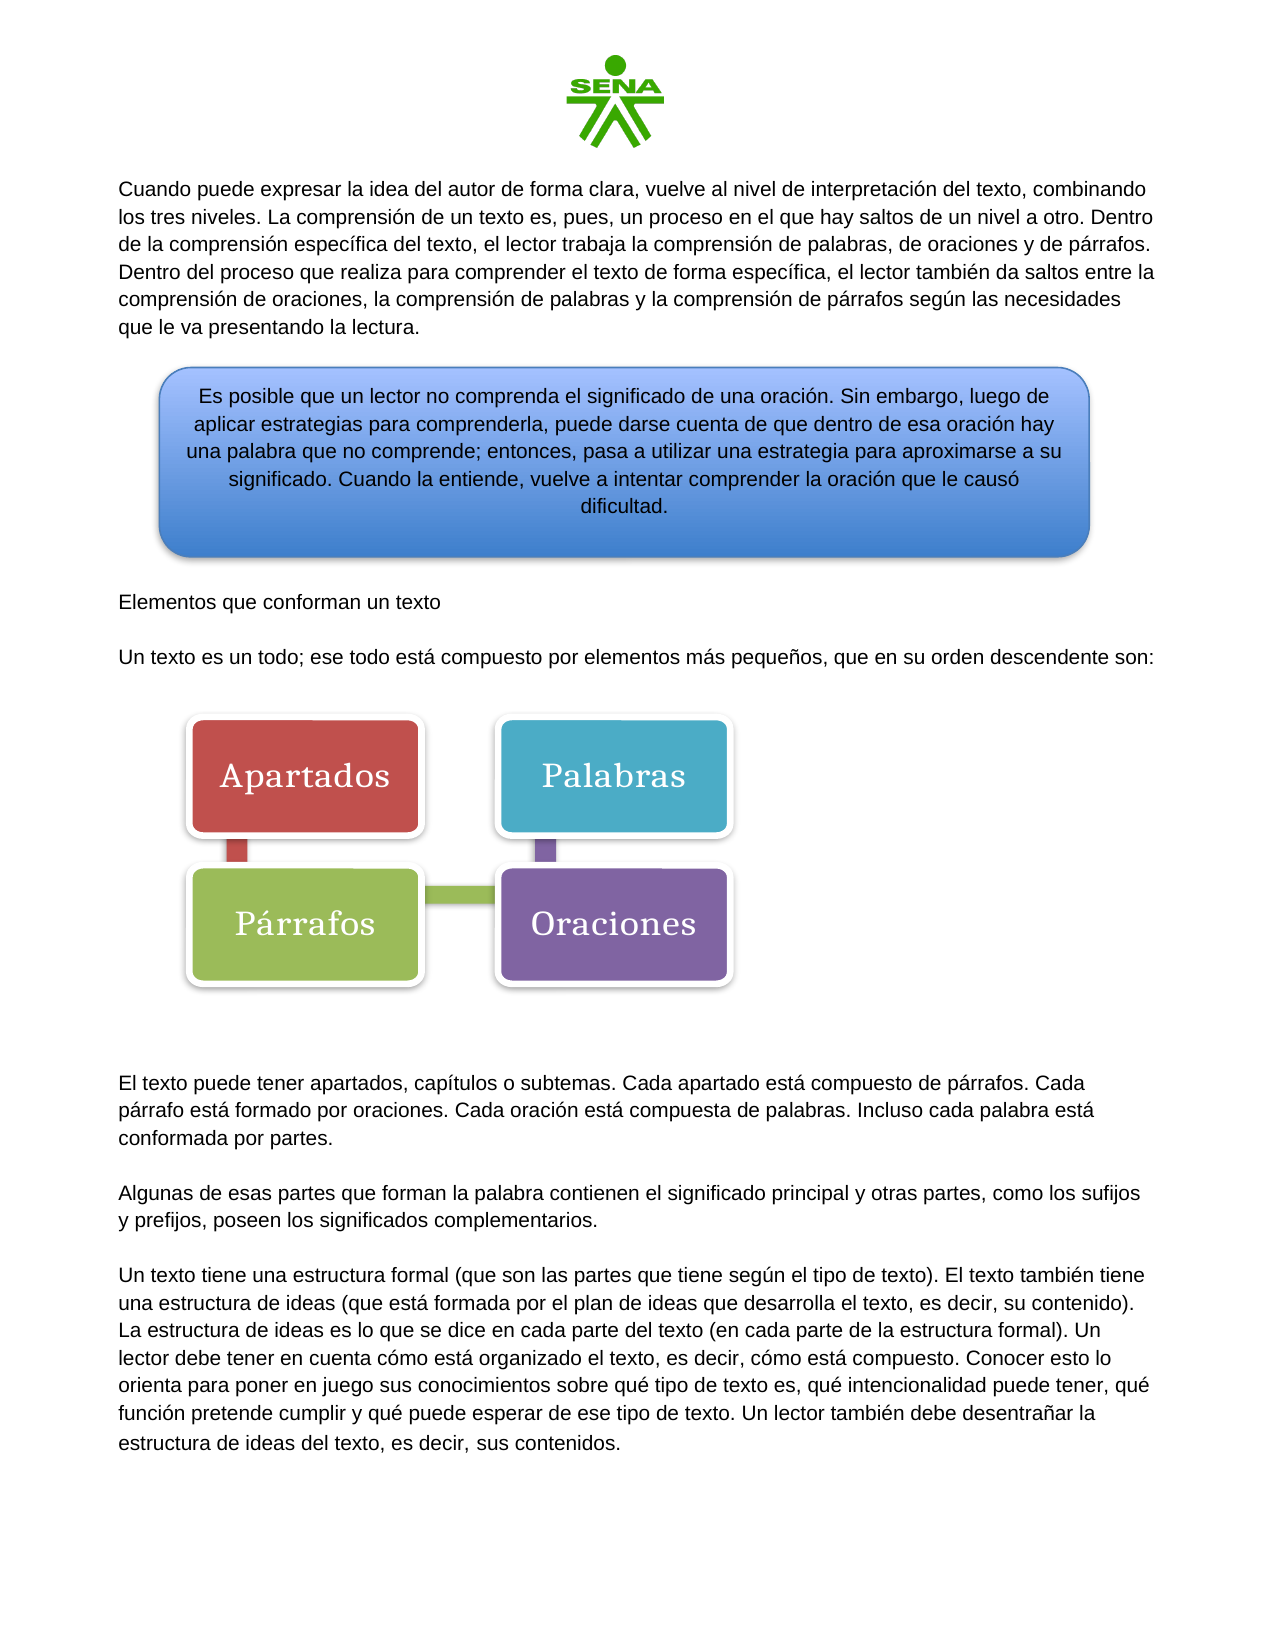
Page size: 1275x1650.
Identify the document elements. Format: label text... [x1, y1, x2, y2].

picture [566, 55, 664, 148]
text Un texto tiene una estructura formal (que son las partes que tiene según el tipo de texto). El texto también tiene una estructura de ideas (que está formada por el plan de ideas que desarrolla el texto, es decir, su contenido). [118, 1263, 1157, 1315]
text Elementos que conforman un texto [118, 590, 1157, 614]
text Algunas de esas partes que forman la palabra contienen el significado principal y otras partes, como los sufijos y prefijos, poseen los significados complementarios. [118, 1181, 1157, 1232]
text La estructura de ideas es lo que se dice en cada parte del texto (en cada parte de la estructura formal). Un lector debe tener en cuenta cómo está organizado el texto, es decir, cómo está compuesto. Conocer esto lo orienta para poner en juego sus conocimientos sobre qué tipo de texto es, qué intencionalidad puede tener, qué función pretende cumplir y qué puede esperar de ese tipo de texto. Un lector también debe desentrañar la estructura de ideas del texto, es decir, sus contenidos. [118, 1318, 1157, 1455]
text Un texto es un todo; ese todo está compuesto por elementos más pequeños, que en su orden descendente son: [118, 645, 1157, 669]
text Cuando puede expresar la idea del autor de forma clara, vuelve al nivel de interpretación del texto, combinando los tres niveles. La comprensión de un texto es, pues, un proceso en el que hay saltos de un nivel a otro. Dentro de la comprensión específica del texto, el lector trabaja la comprensión de palabras, de oraciones y de párrafos. Dentro del proceso que realiza para comprender el texto de forma específica, el lector también da saltos entre la comprensión de oraciones, la comprensión de palabras y la comprensión de párrafos según las necesidades que le va presentando la lectura. [118, 177, 1157, 339]
text El texto puede tener apartados, capítulos o subtemas. Cada apartado está compuesto de párrafos. Cada párrafo está formado por oraciones. Cada oración está compuesta de palabras. Incluso cada palabra está conformada por partes. [118, 1071, 1157, 1150]
